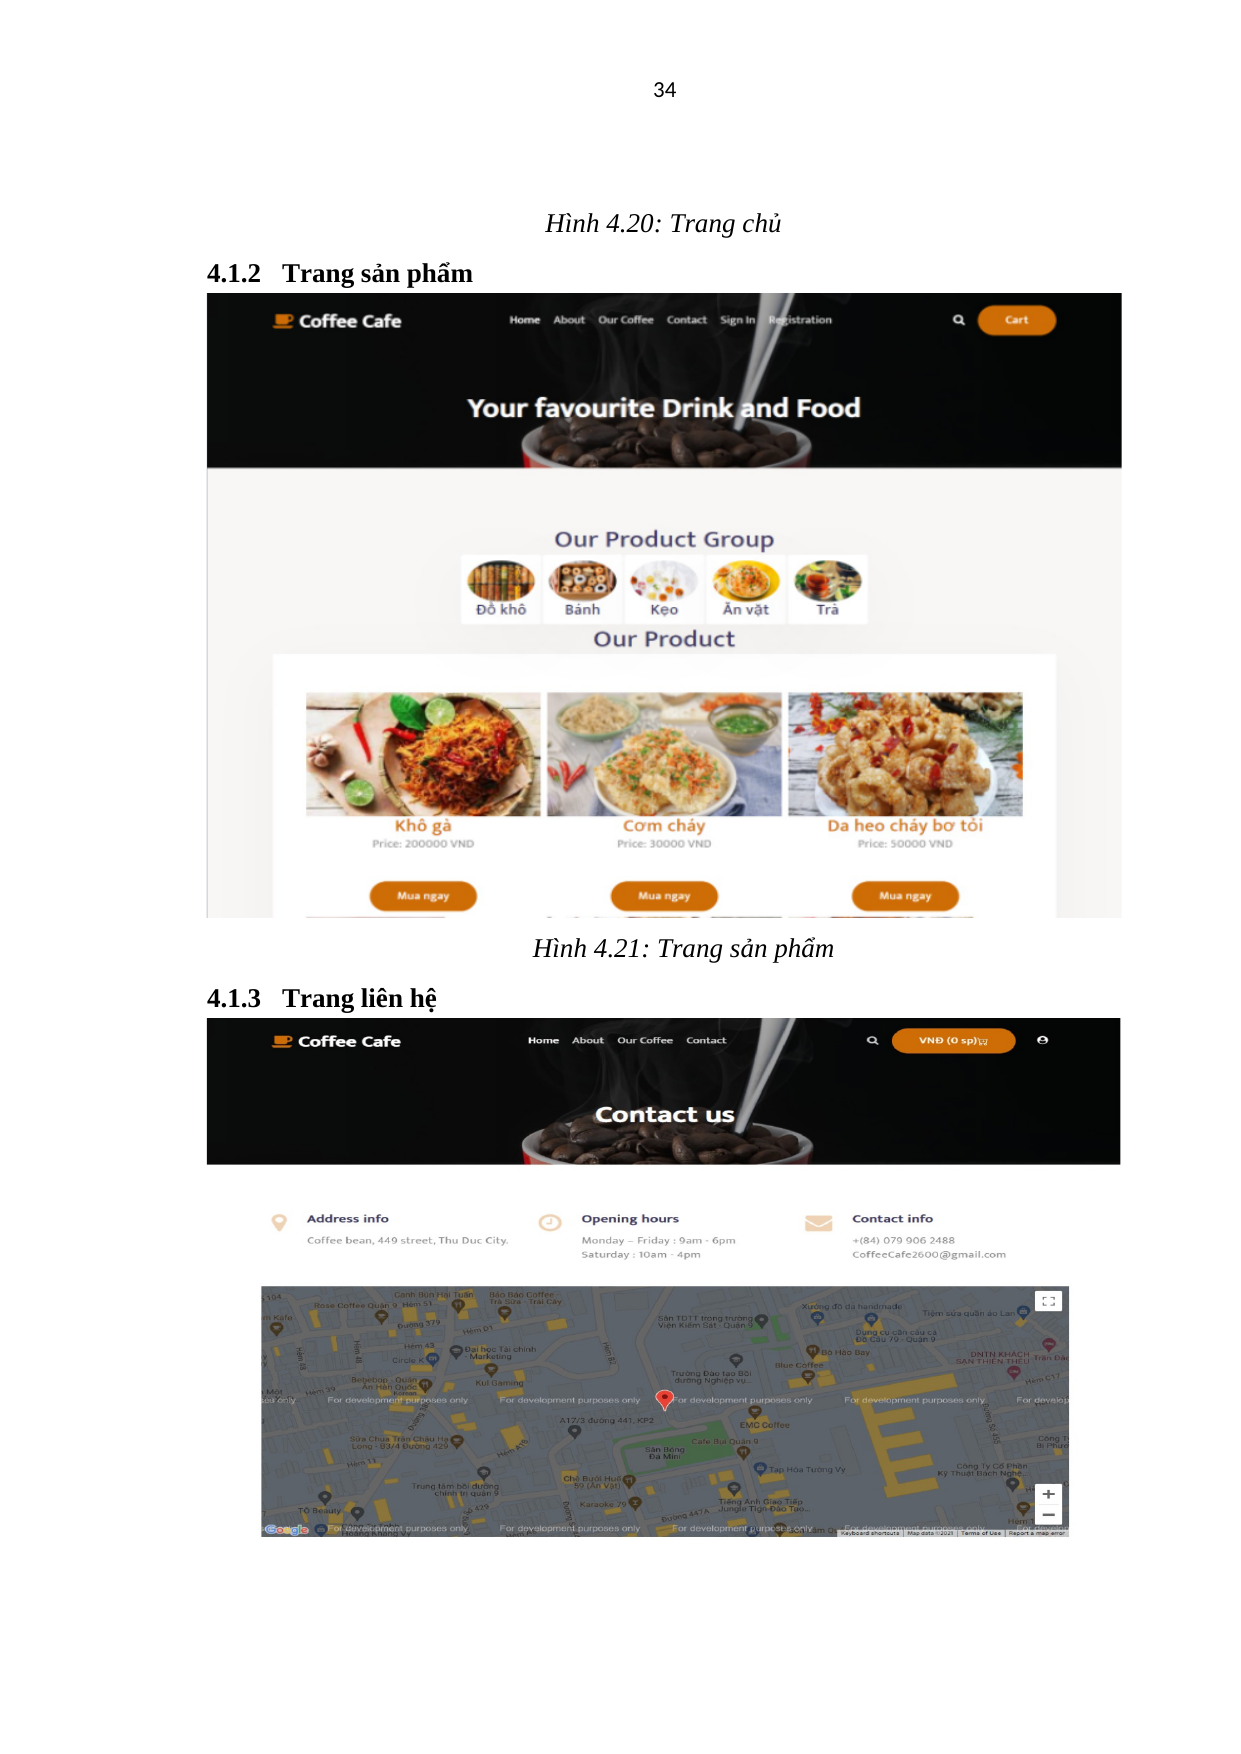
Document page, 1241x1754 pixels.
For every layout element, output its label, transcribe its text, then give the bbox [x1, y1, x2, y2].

subtitle Trang liên hệ [207, 982, 1122, 1014]
subtitle Trang sản phẩm [207, 258, 1122, 289]
picture [206, 1018, 1121, 1544]
picture [206, 293, 1122, 918]
